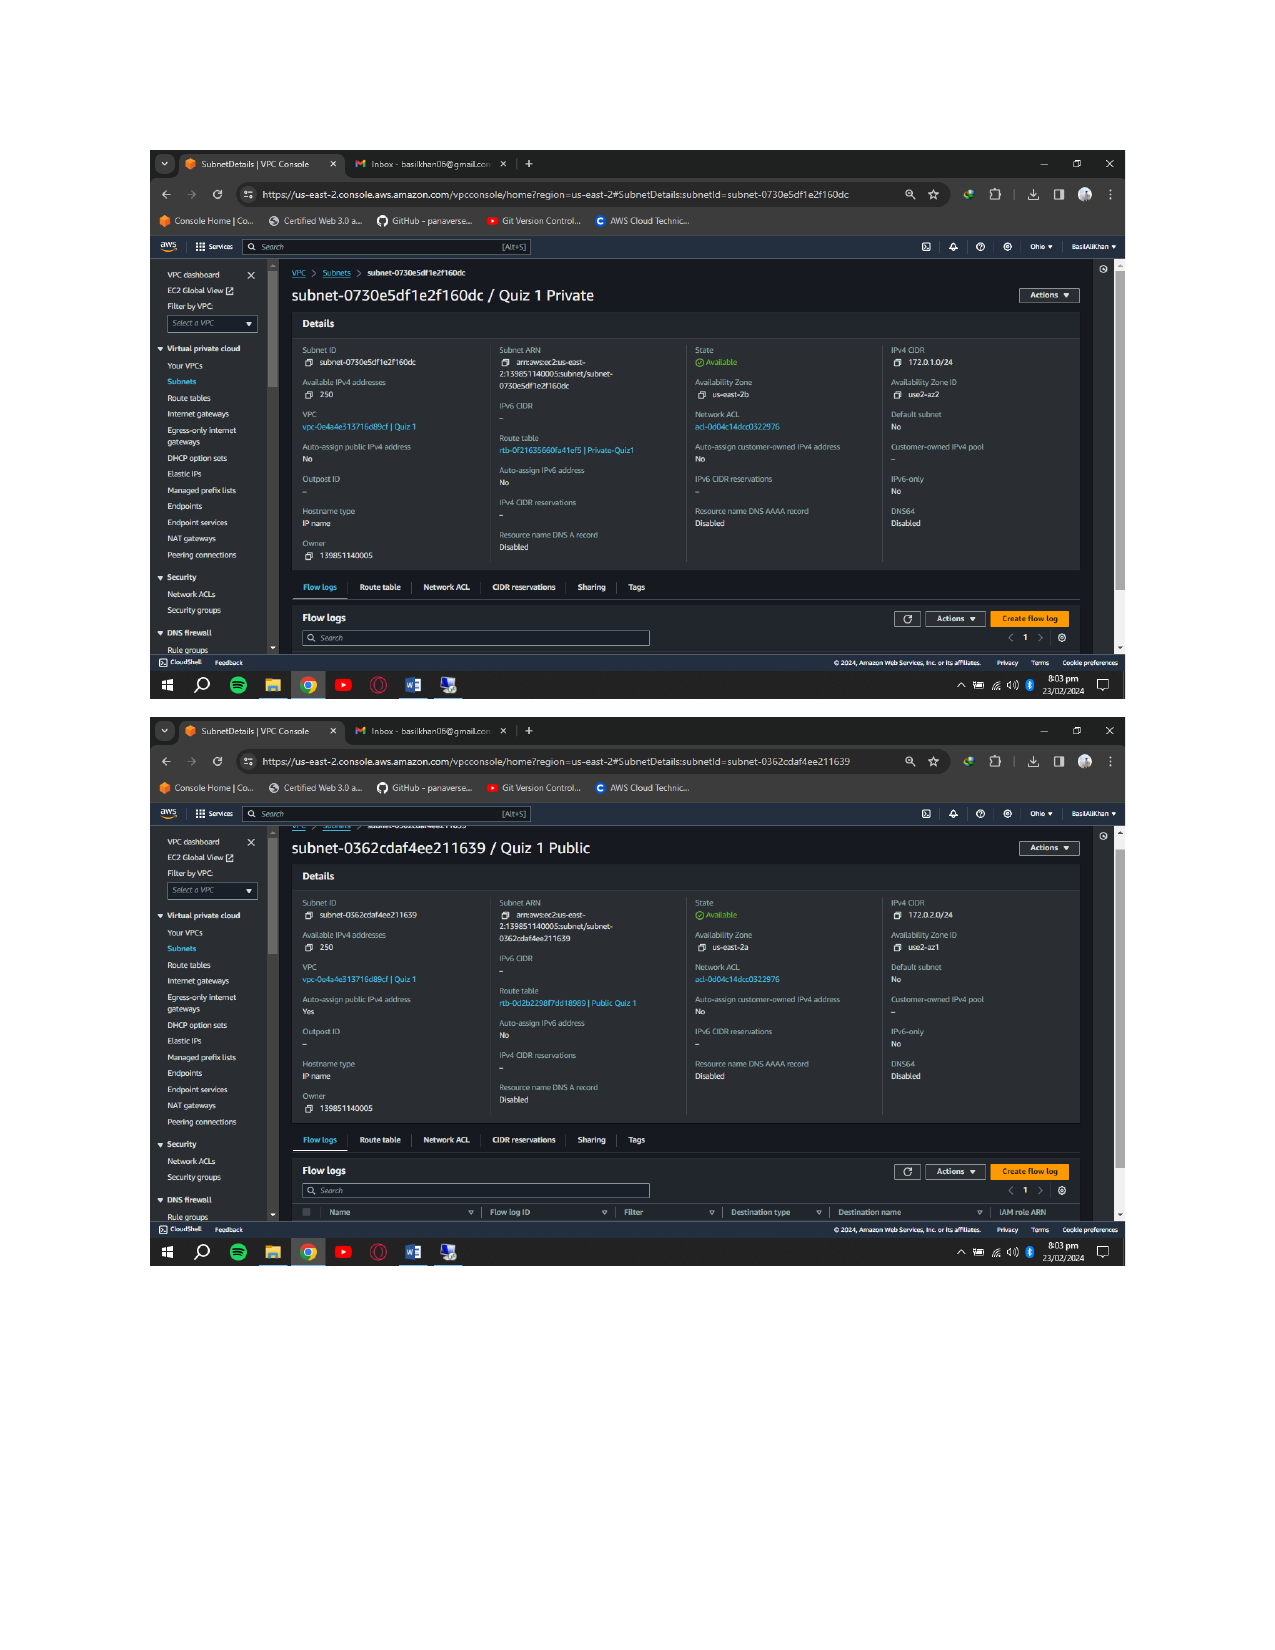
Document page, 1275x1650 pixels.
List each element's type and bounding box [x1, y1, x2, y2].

picture [150, 150, 1125, 699]
picture [150, 717, 1125, 1266]
